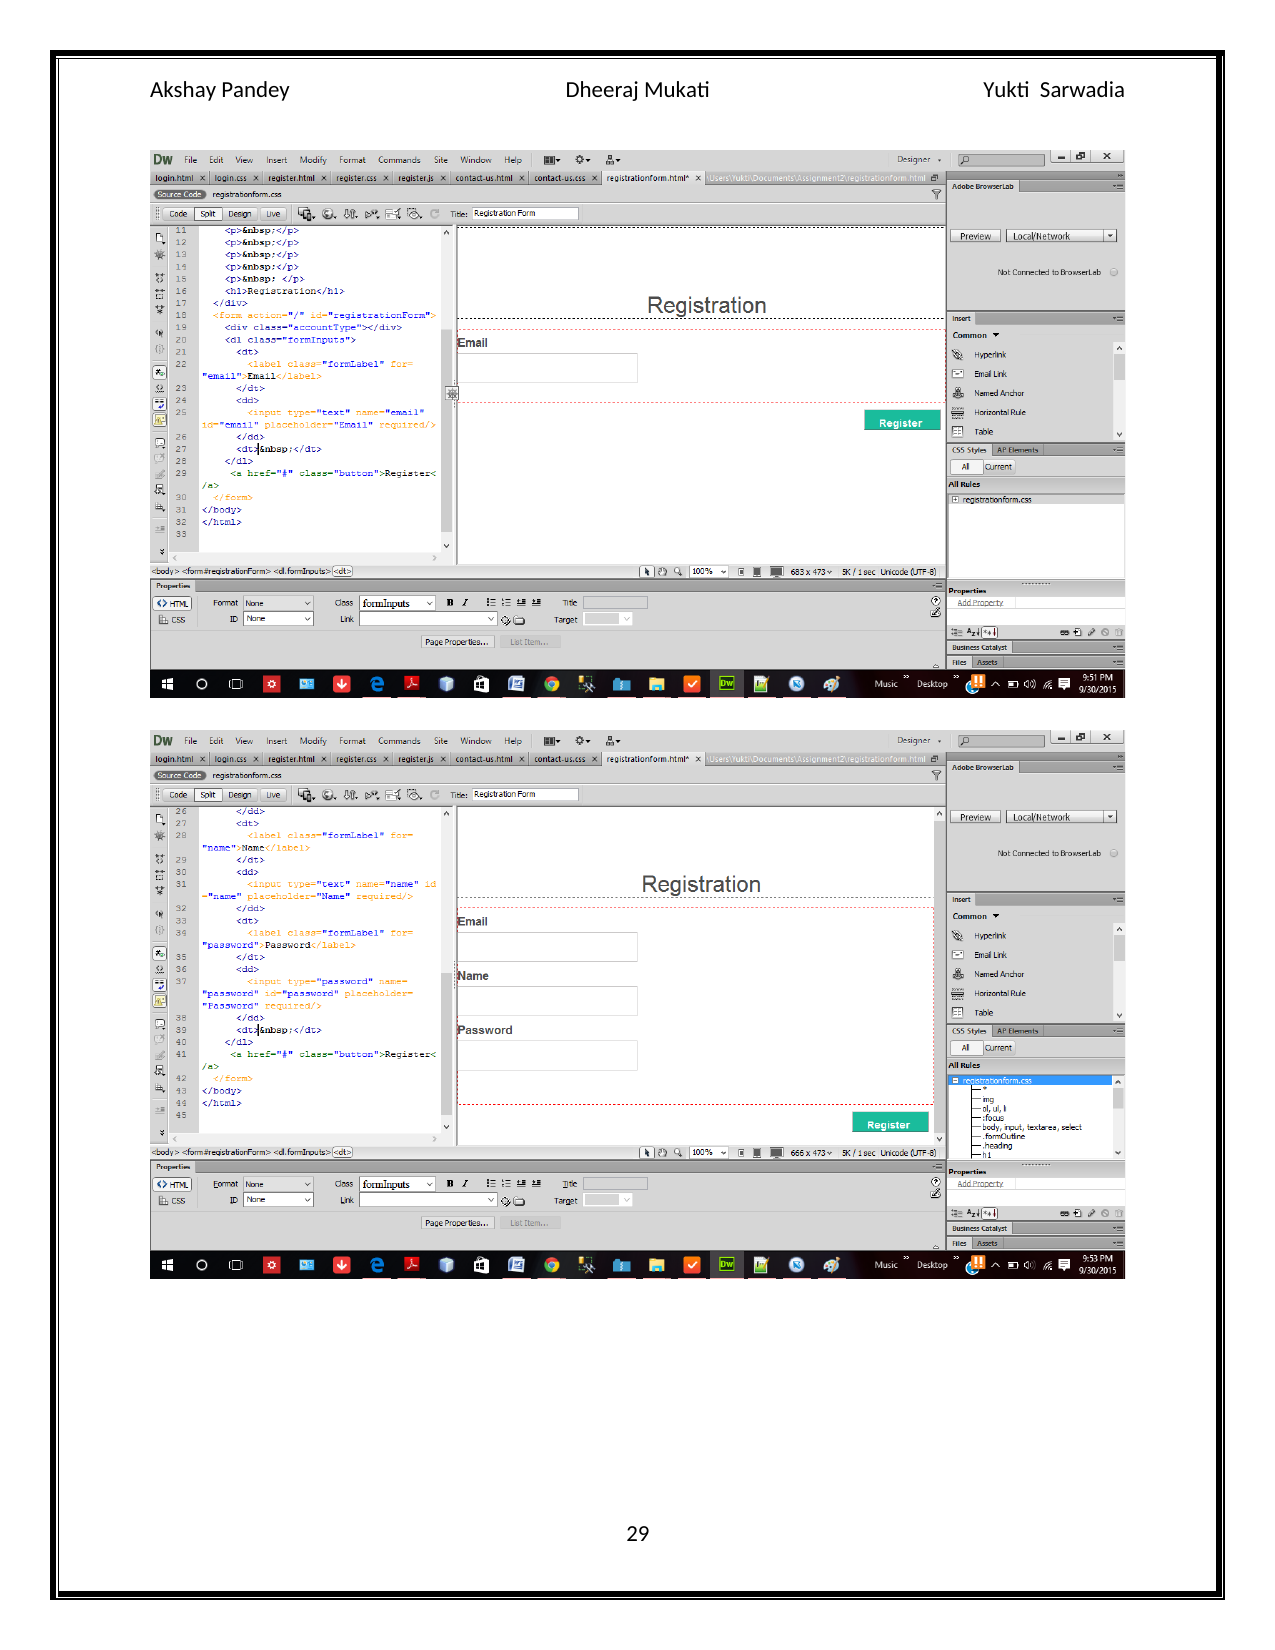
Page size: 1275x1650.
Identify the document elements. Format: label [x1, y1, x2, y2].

picture [150, 730, 1125, 1279]
picture [150, 150, 1125, 698]
